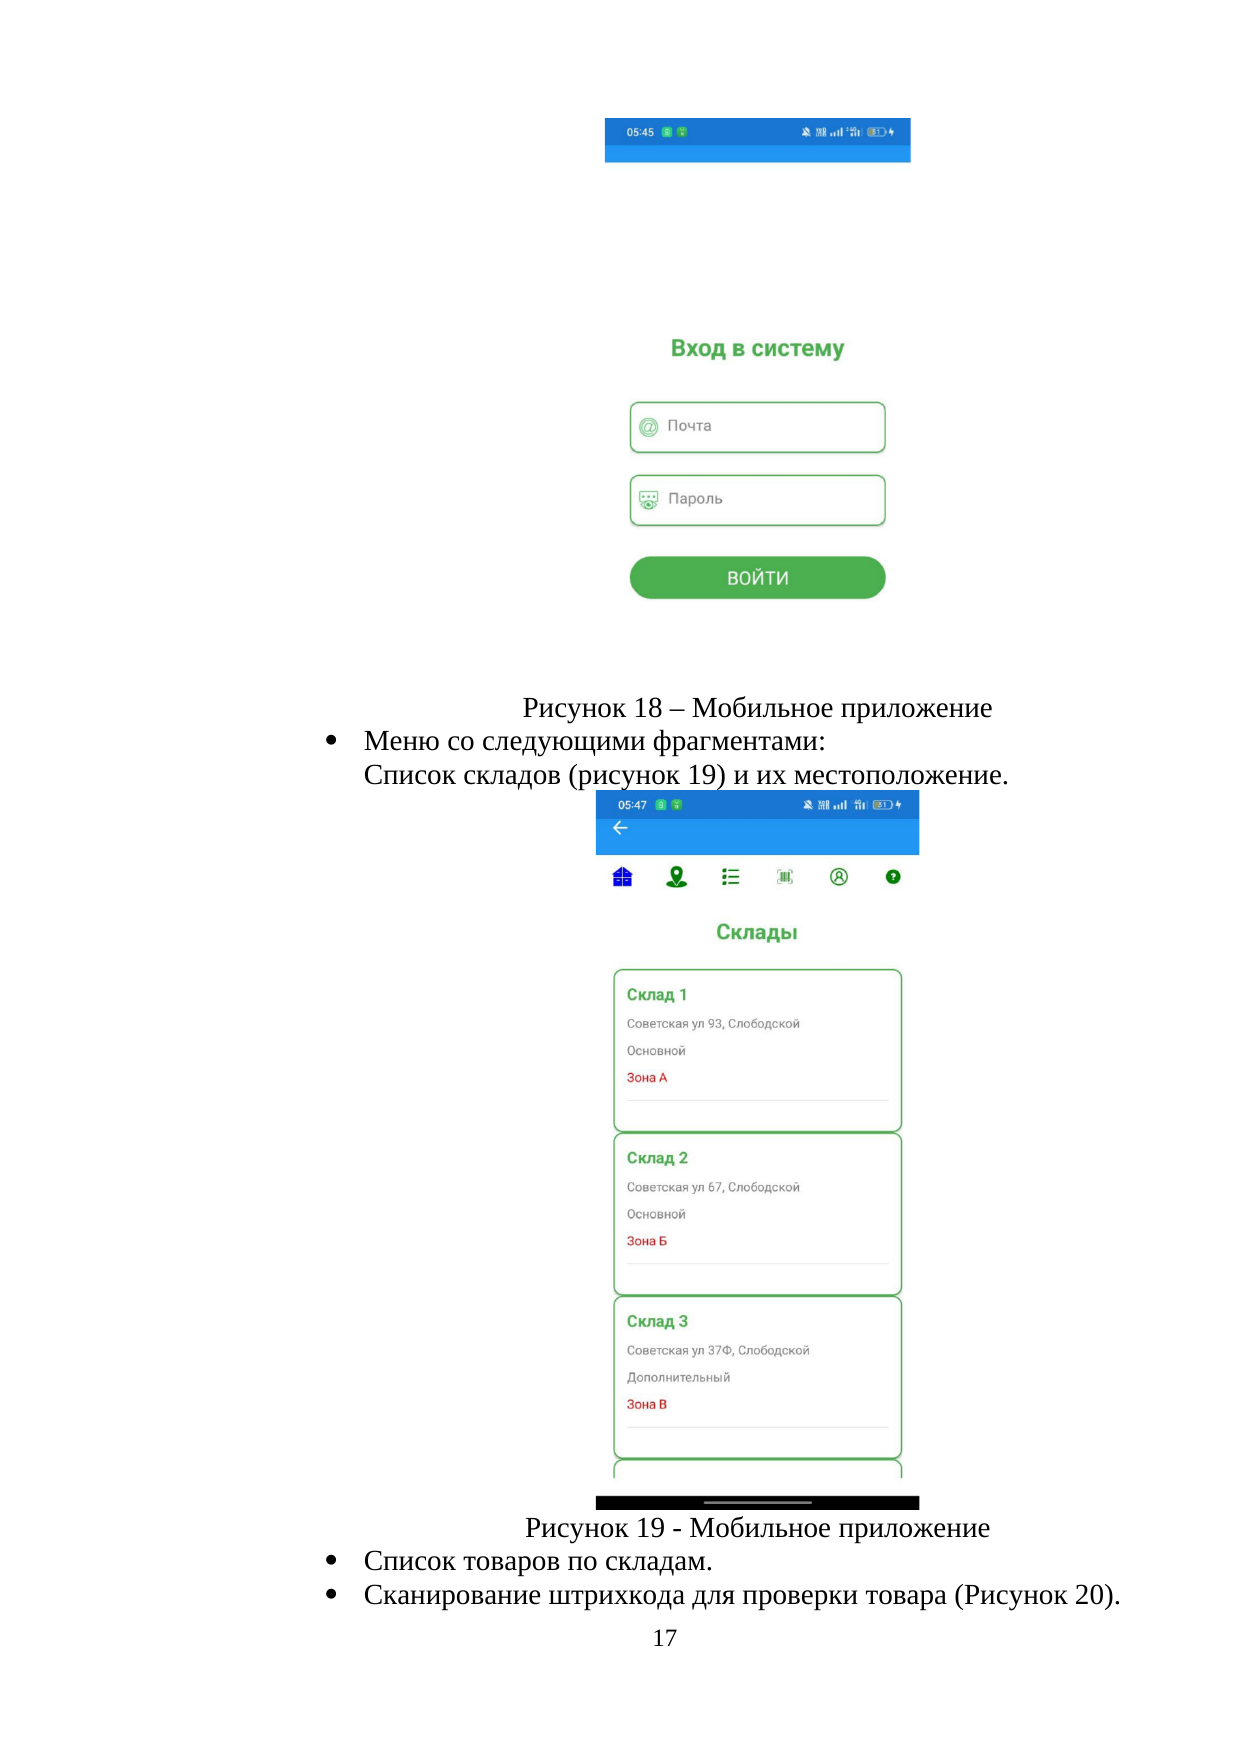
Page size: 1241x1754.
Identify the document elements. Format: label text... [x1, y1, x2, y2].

list Список складов (рисунок 19) и их местоположение. [363, 757, 1152, 791]
picture [604, 118, 911, 691]
list Рисунок 18 – Мобильное приложение [363, 690, 1152, 723]
list Сканирование штрихкода для проверки товара (Рисунок 20). [326, 1577, 1152, 1611]
list Список товаров по складам. [326, 1543, 1152, 1577]
list Рисунок 19 - Мобильное приложение [363, 1510, 1152, 1543]
picture [595, 790, 920, 1510]
list Меню со следующими фрагментами: [326, 723, 1152, 757]
